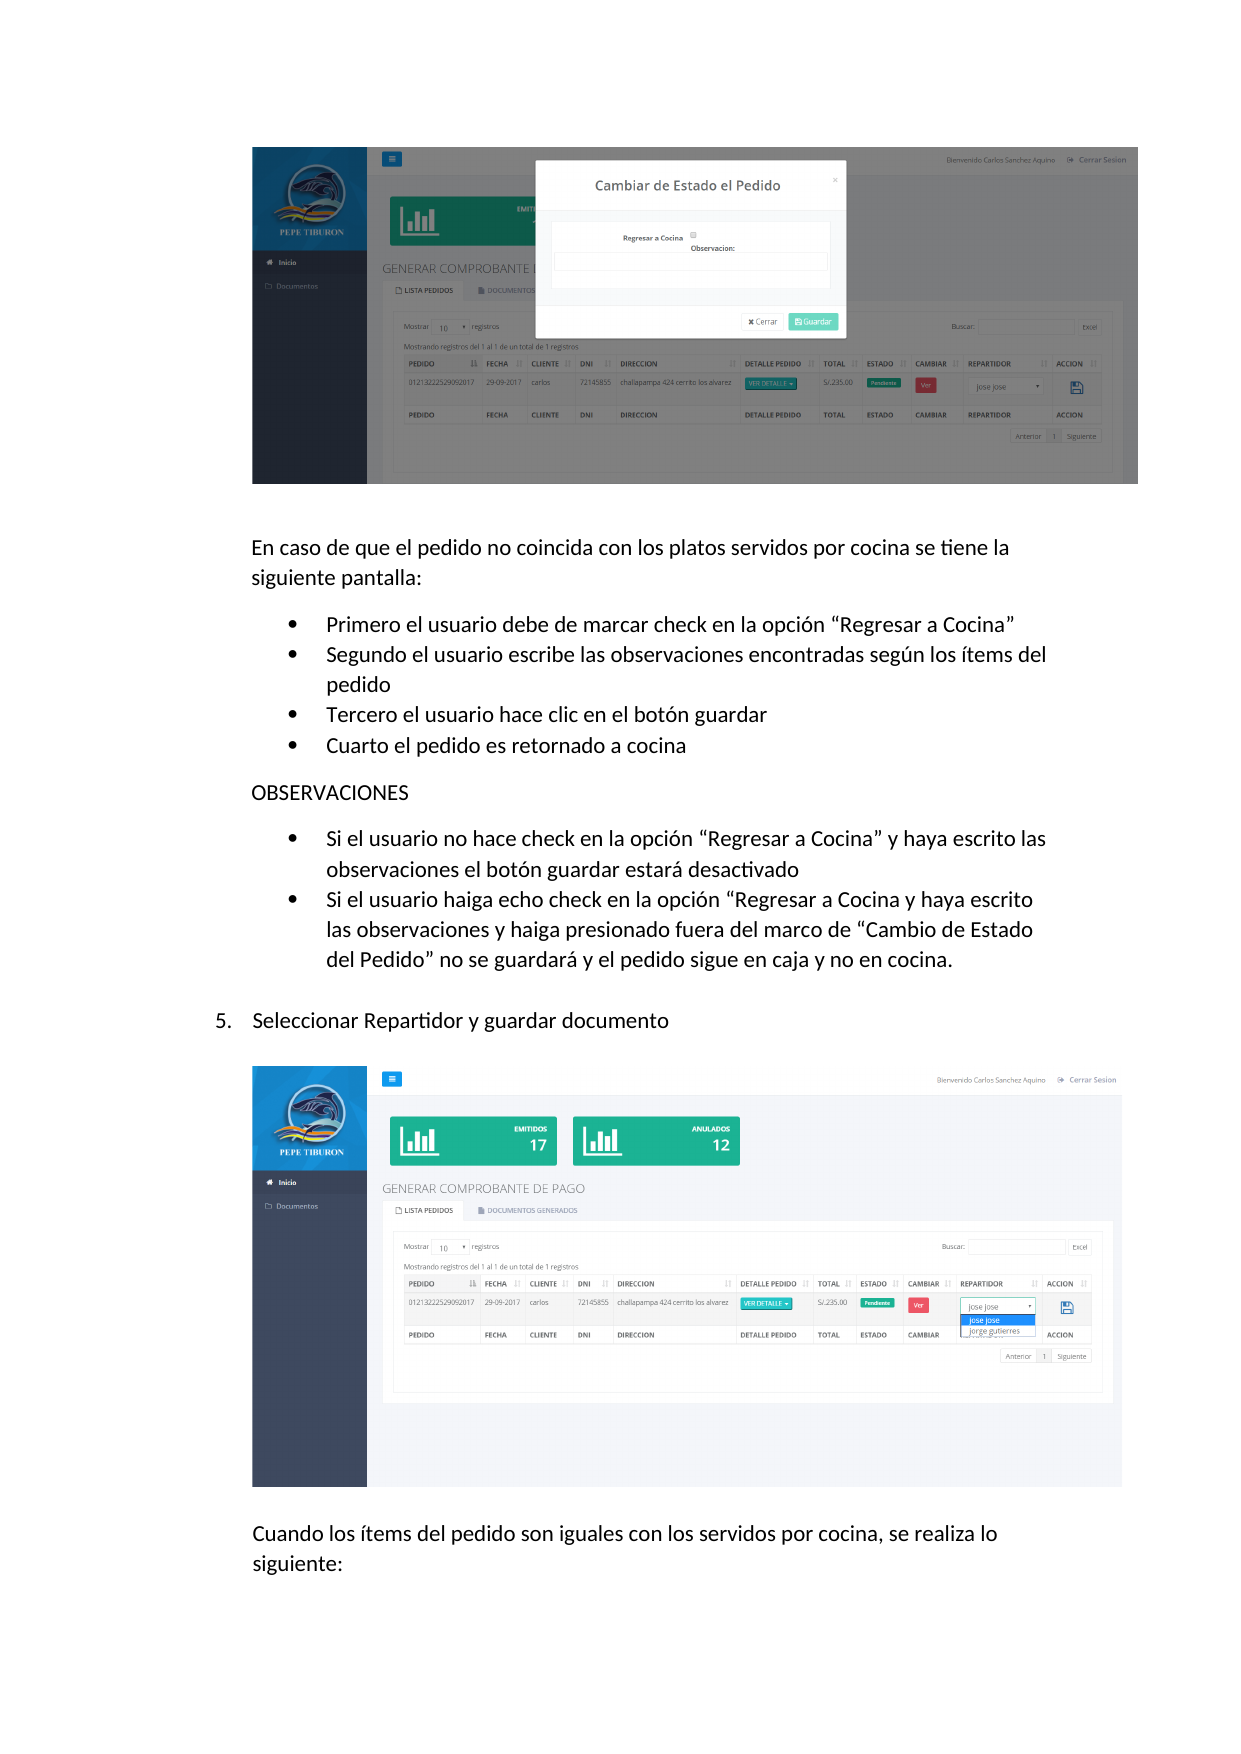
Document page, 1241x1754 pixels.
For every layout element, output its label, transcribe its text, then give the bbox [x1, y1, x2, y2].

list Si el usuario haiga echo check en la opción “Regresar a Cocina y haya escrito las observaciones y haiga presionado fuera del marco de “Cambio de Estado del Pedido” no se guardará y el pedido sigue en caja y no en cocina. [288, 885, 1063, 973]
list Tercero el usuario hace clic en el botón guardar [288, 701, 1063, 729]
list Cuando los ítems del pedido son iguales con los servidos por cocina, se realiza lo siguiente: [252, 1519, 1063, 1577]
picture [252, 1066, 1123, 1487]
list Cuarto el pedido es retornado a cocina [288, 731, 1063, 759]
text En caso de que el pedido no coincida con los platos servidos por cocina se tiene la siguiente pantalla: [251, 533, 1063, 591]
text OBSERVACIONES [251, 778, 1063, 806]
picture [252, 147, 1138, 484]
list Seleccionar Repartidor y guardar documento [215, 1006, 1063, 1034]
list Segundo el usuario escribe las observaciones encontradas según los ítems del pedido [288, 640, 1063, 698]
list Primero el usuario debe de marcar check en la opción “Regresar a Cocina” [288, 610, 1063, 638]
list Si el usuario no hace check en la opción “Regresar a Cocina” y haya escrito las observaciones el botón guardar estará desactivado [288, 824, 1063, 883]
